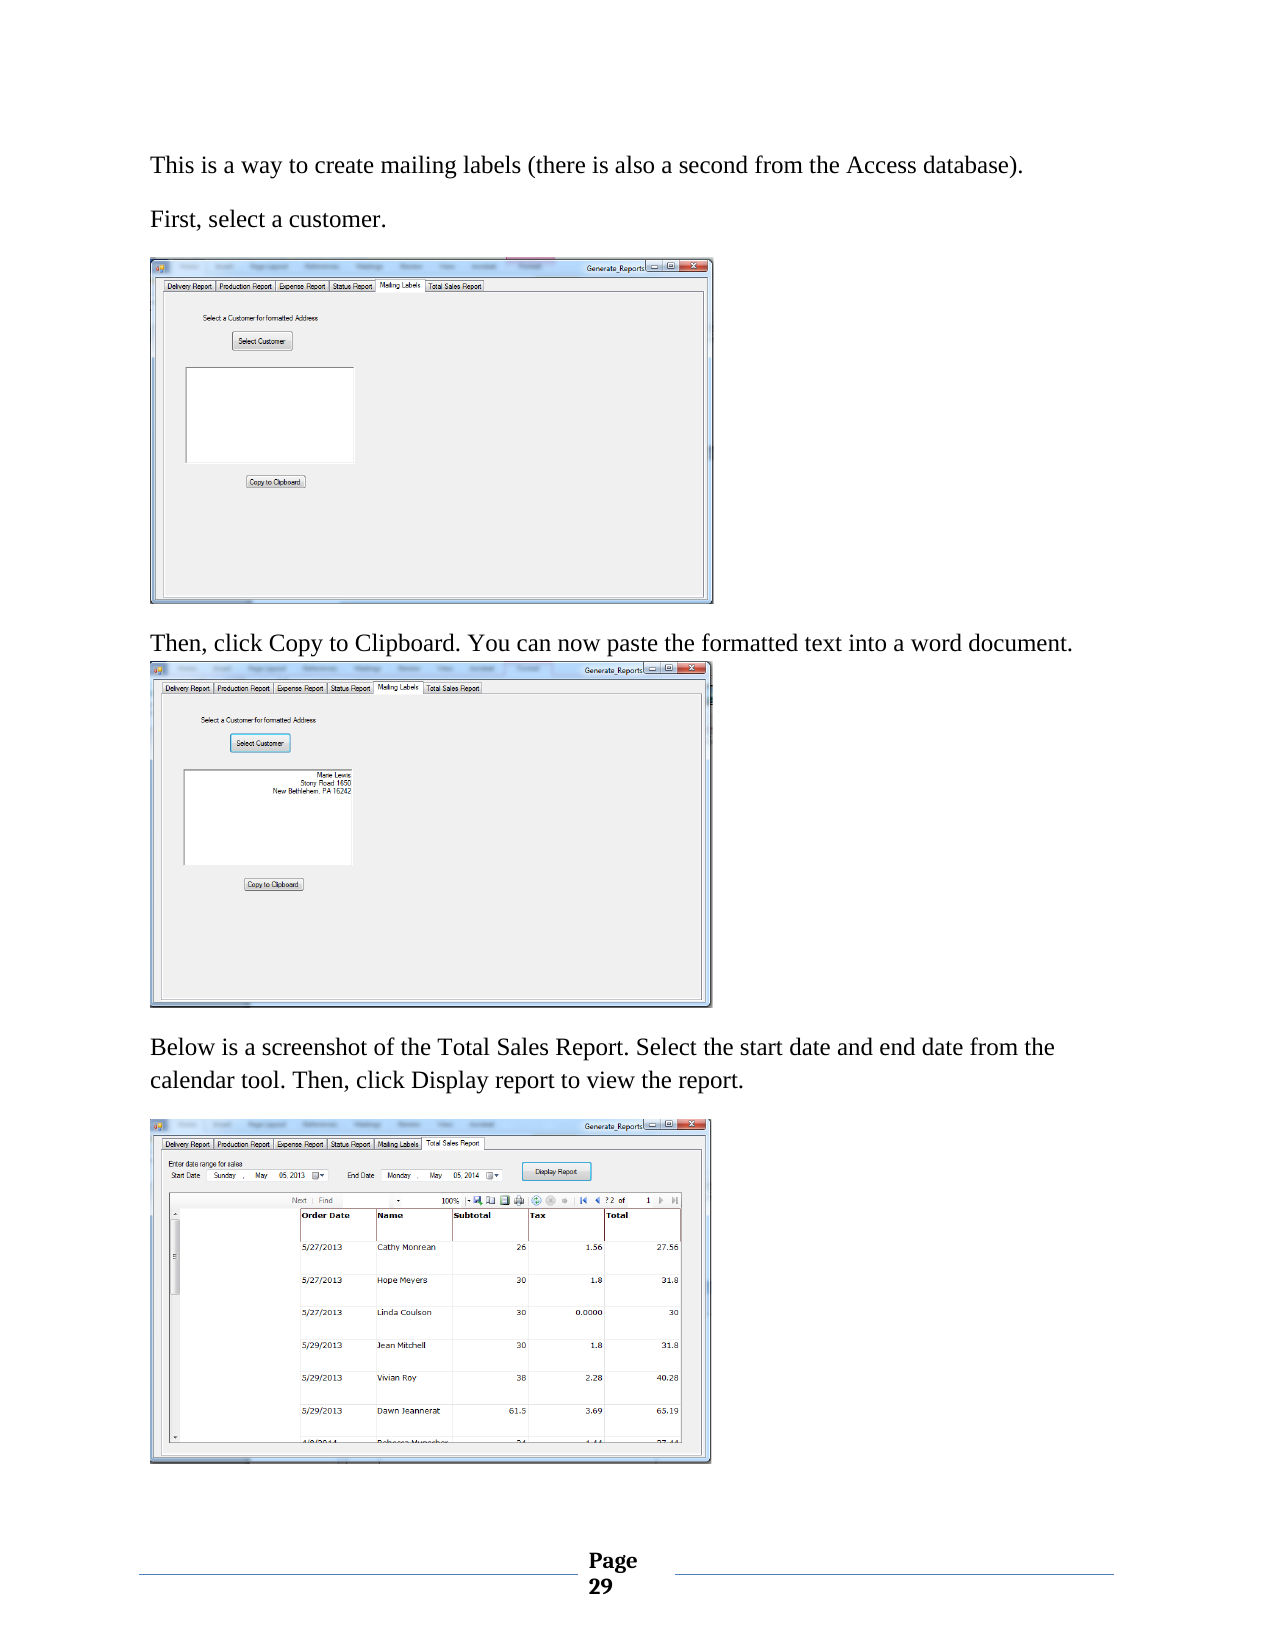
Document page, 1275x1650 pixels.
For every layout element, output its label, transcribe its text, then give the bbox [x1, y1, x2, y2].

text This is a way to create mailing labels (there is also a second from the Access database). [150, 150, 1125, 179]
picture [150, 1119, 712, 1464]
text First, select a customer. [150, 204, 1125, 233]
text Below is a screenshot of the Total Sales Report. Select the start date and end date from the calendar tool. Then, click Display report to view the report. [150, 1032, 1125, 1094]
picture [150, 257, 714, 604]
picture [150, 661, 713, 1008]
